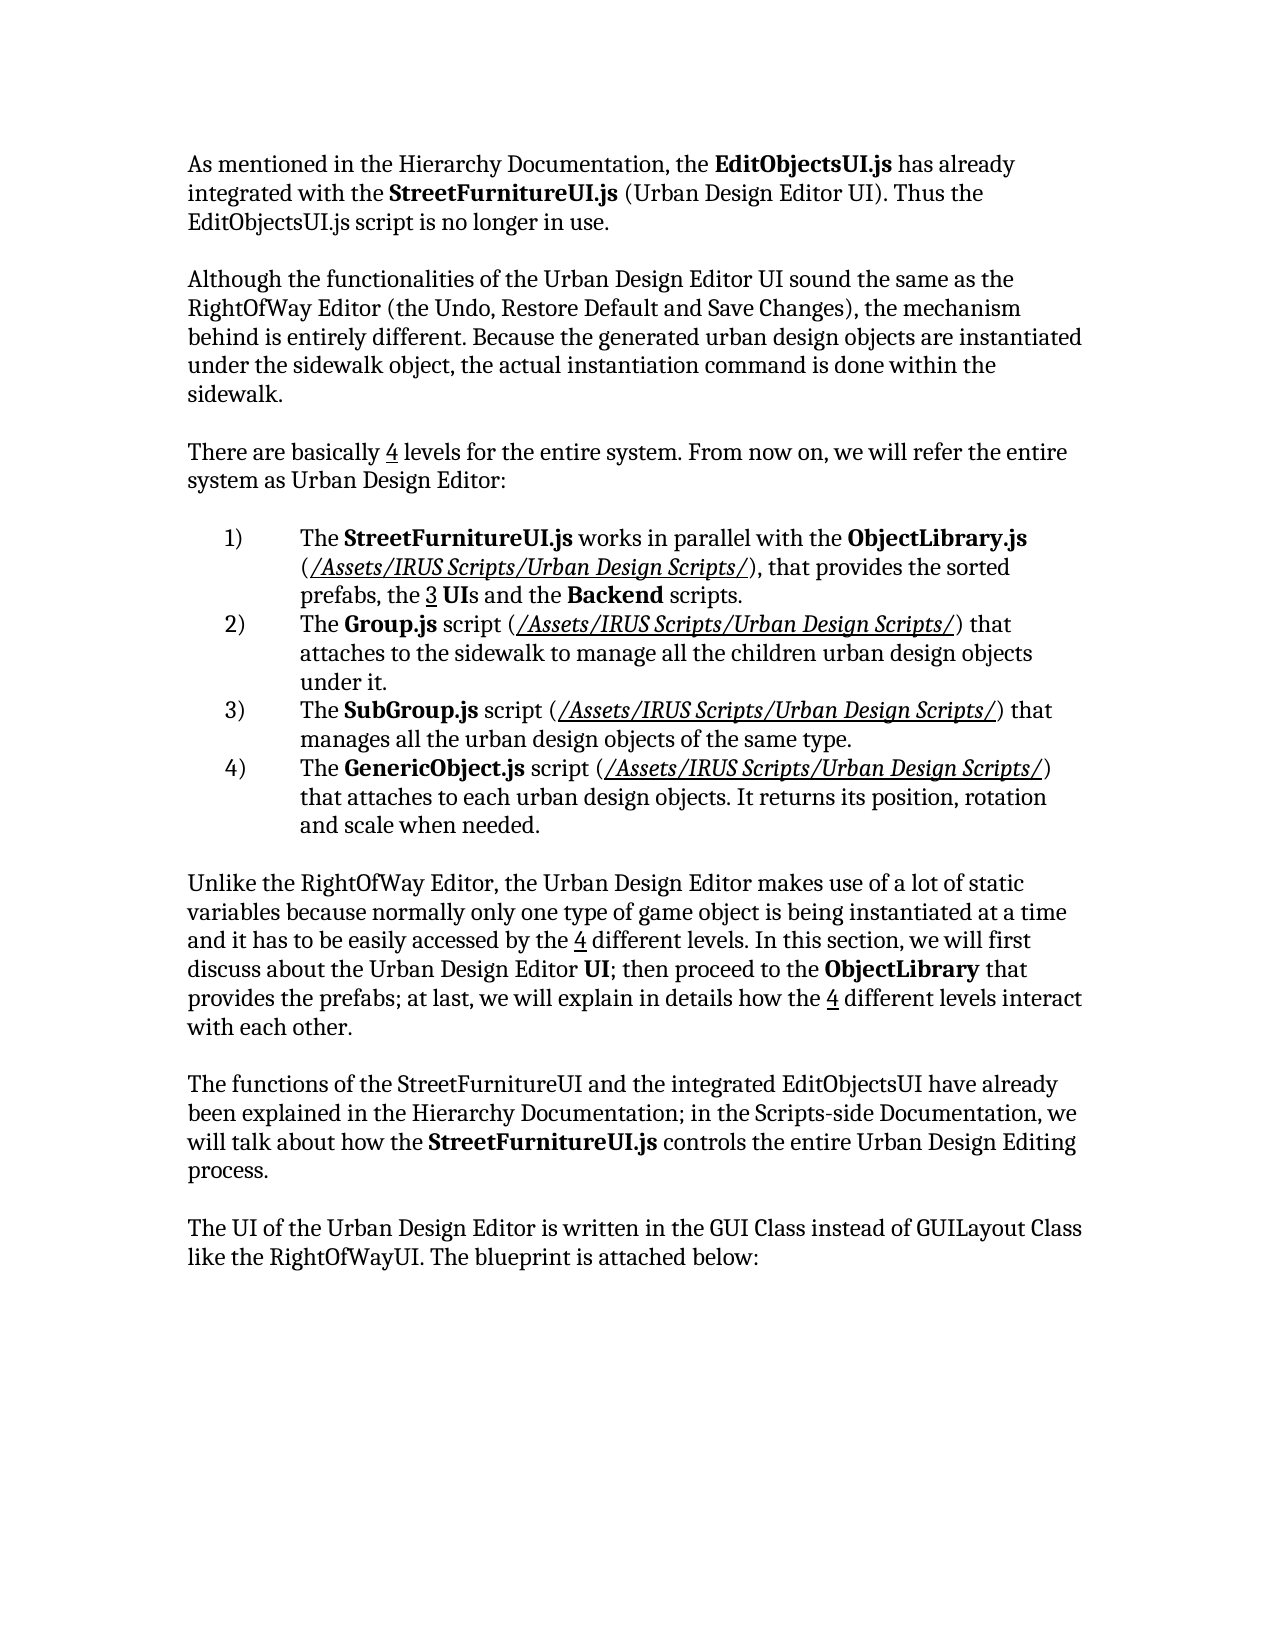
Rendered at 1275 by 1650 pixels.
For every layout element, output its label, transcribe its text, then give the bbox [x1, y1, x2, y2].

text As mentioned in the Hierarchy Documentation, the EditObjectsUI.js has already integrated with the StreetFurnitureUI.js (Urban Design Editor UI). Thus the EditObjectsUI.js script is no longer in use. [187, 150, 1087, 236]
text The functions of the StreetFurnitureUI and the integrated EditObjectsUI have already been explained in the Hierarchy Documentation; in the Scripts-side Documentation, we will talk about how the StreetFurnitureUI.js controls the entire Urban Design Editing process. [187, 1070, 1087, 1185]
text The UI of the Urban Design Editor is written in the GUI Class instead of GUILayout Class like the RightOfWayUI. The blueprint is attached below: [187, 1214, 1087, 1271]
text There are basically 4 levels for the entire system. From now on, we will refer the entire system as Urban Design Editor: [187, 437, 1087, 495]
list The SubGroup.js script (/Assets/IRUS Scripts/Urban Design Scripts/) that manages all the urban design objects of the same type. [225, 696, 1087, 754]
list The StreetFurnitureUI.js works in parallel with the ObjectLibrary.js (/Assets/IRUS Scripts/Urban Design Scripts/), that provides the sorted prefabs, the 3 UIs and the Backend scripts. [225, 524, 1087, 610]
text Unlike the RightOfWay Editor, the Urban Design Editor makes use of a lot of static variables because normally only one type of game object is being instantiated at a time and it has to be easily accessed by the 4 different levels. In this section, we will first discuss about the Urban Design Editor UI; then proceed to the ObjectLibrary that provides the prefabs; at last, we will explain in details how the 4 different levels interact with each other. [187, 869, 1087, 1041]
text Although the functionalities of the Urban Design Editor UI sound the same as the RightOfWay Editor (the Undo, Restore Default and Save Changes), the mechanism behind is entirely different. Because the generated urban design objects are instantiated under the sidewalk object, the actual instantiation command is done within the sidewalk. [187, 265, 1087, 409]
list The Group.js script (/Assets/IRUS Scripts/Urban Design Scripts/) that attaches to the sidewalk to manage all the children urban design objects under it. [225, 610, 1087, 696]
list The GenericObject.js script (/Assets/IRUS Scripts/Urban Design Scripts/) that attaches to each urban design objects. It returns its position, rotation and scale when needed. [225, 754, 1087, 840]
